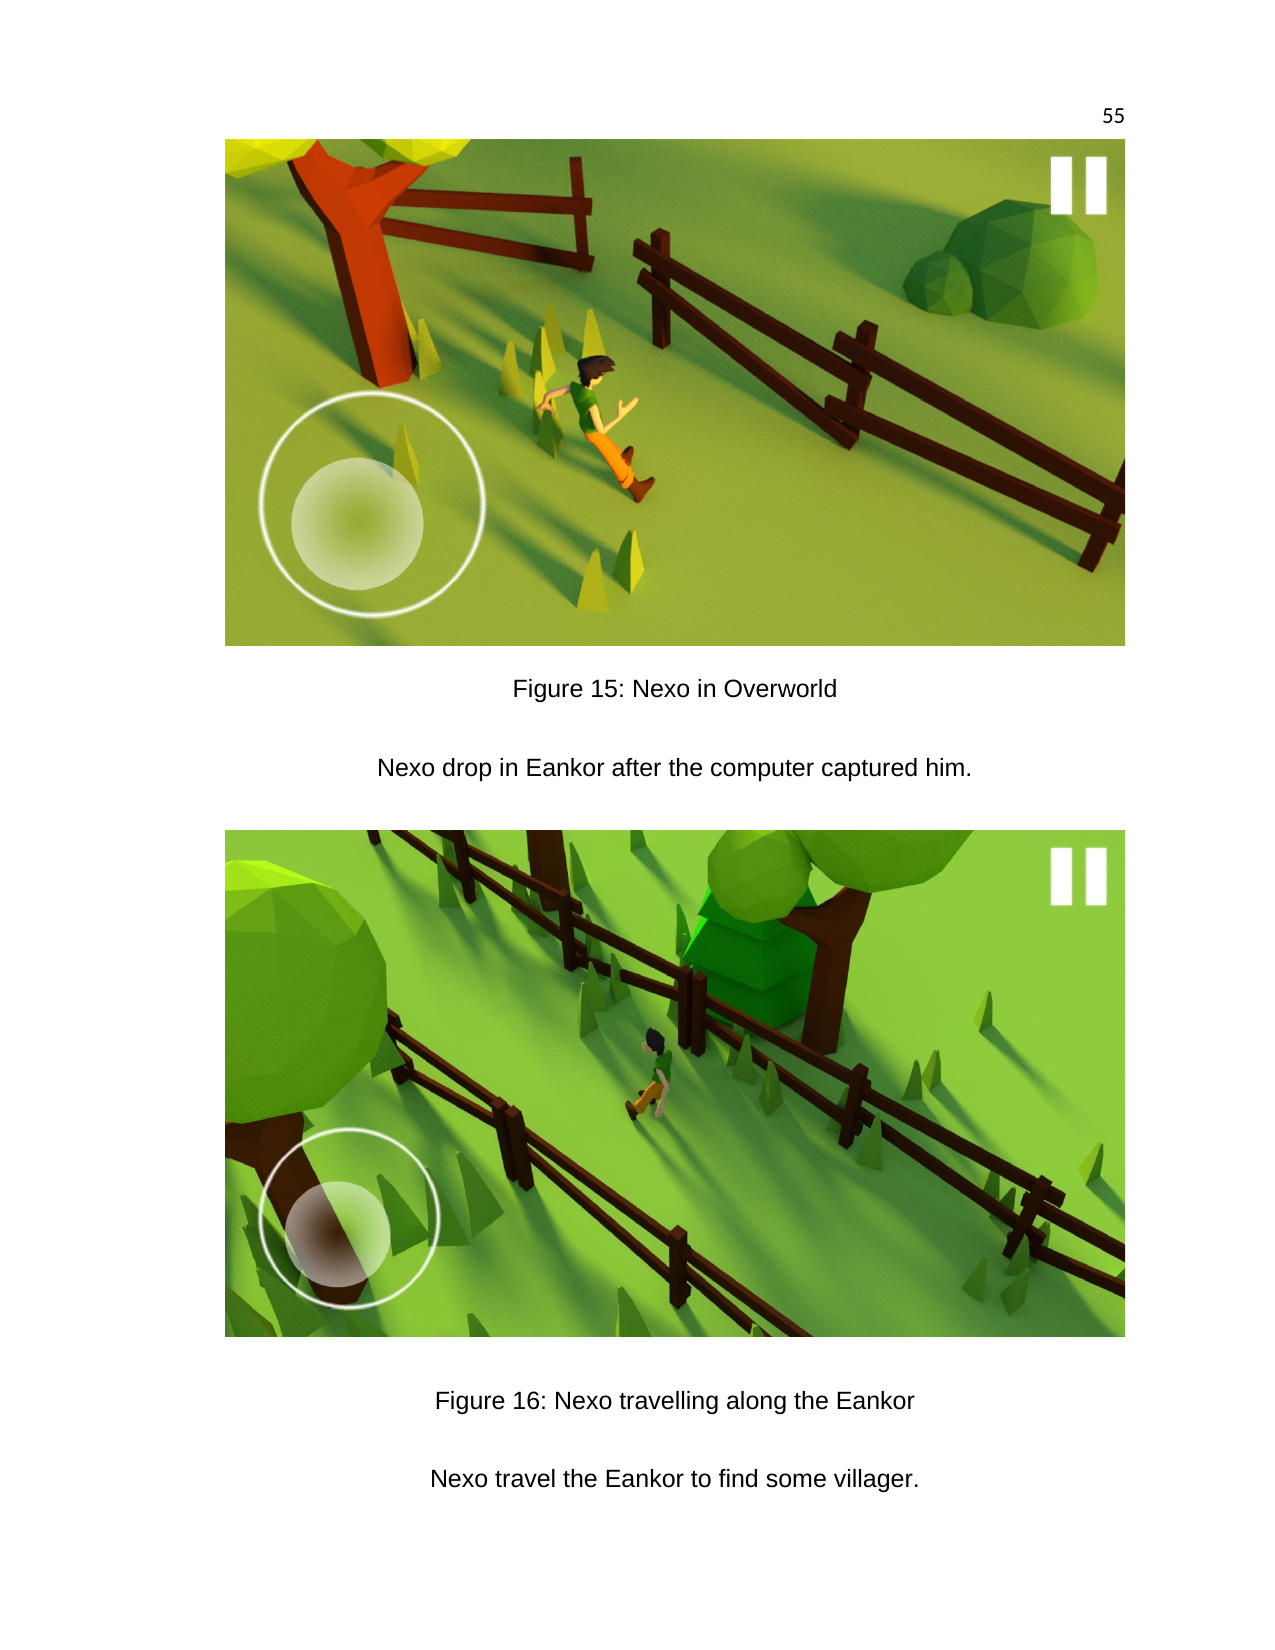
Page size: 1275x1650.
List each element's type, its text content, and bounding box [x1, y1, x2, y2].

picture [225, 139, 1125, 646]
text Figure 16: Nexo travelling along the Eankor [225, 1386, 1125, 1415]
text Nexo travel the Eankor to find some villager. [225, 1464, 1125, 1493]
picture [225, 830, 1125, 1337]
text Nexo drop in Eankor after the computer captured him. [225, 752, 1125, 781]
text Figure 15: Nexo in Overworld [225, 646, 1125, 703]
